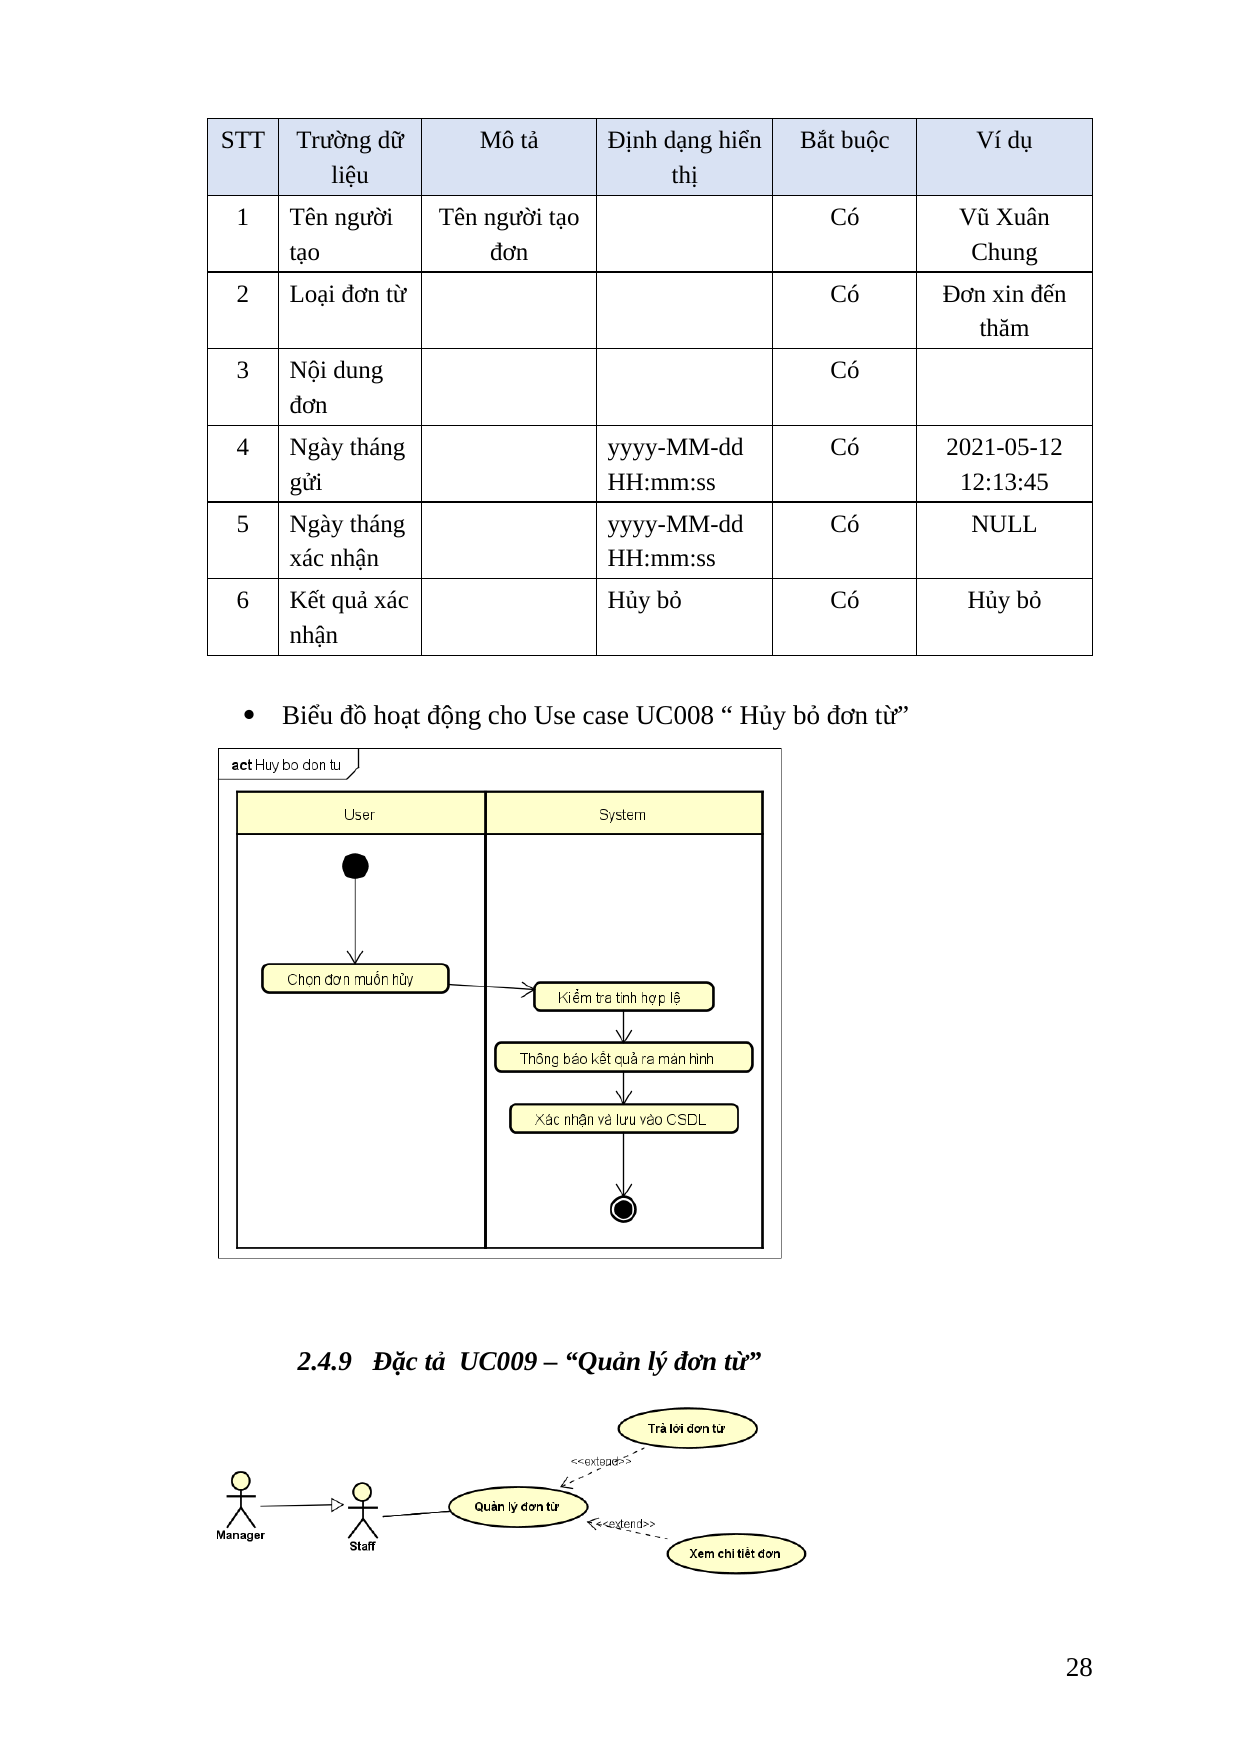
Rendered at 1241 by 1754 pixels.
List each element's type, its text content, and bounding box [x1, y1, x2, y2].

table_cell Vũ Xuân Chung [917, 196, 1092, 271]
table_cell [597, 196, 772, 271]
picture [206, 736, 792, 1269]
list Đặc tả UC009 – “Quản lý đơn từ” [297, 1345, 1092, 1376]
table_cell Có [773, 503, 916, 578]
table_cell Có [773, 196, 916, 271]
table_cell Loại đơn từ [279, 273, 421, 348]
table_cell Hủy bỏ [917, 579, 1092, 655]
table_cell [422, 579, 596, 655]
table_cell [422, 503, 596, 578]
table_cell Ngày tháng xác nhận [279, 503, 421, 578]
table_cell Có [773, 426, 916, 501]
table_header Ví dụ [917, 119, 1092, 195]
table_cell Ngày tháng gửi [279, 426, 421, 501]
table_cell NULL [917, 503, 1092, 578]
table_cell Có [773, 273, 916, 348]
table_cell [917, 349, 1092, 425]
table_cell [422, 273, 596, 348]
table_cell 3 [208, 349, 278, 425]
list Biểu đồ hoạt động cho Use case UC008 “ Hủy bỏ đơn từ” [244, 699, 1092, 731]
table_header STT [208, 119, 278, 195]
table_cell [597, 349, 772, 425]
table_header Bắt buộc [773, 119, 916, 195]
table_cell Có [773, 579, 916, 655]
table_cell Có [773, 349, 916, 425]
table_cell 6 [208, 579, 278, 655]
table_header Định dạng hiển thị [597, 119, 772, 195]
table_cell Tên người tạo đơn [422, 196, 596, 271]
table_cell Kết quả xác nhận [279, 579, 421, 655]
table_cell [422, 349, 596, 425]
table_cell yyyy-MM-dd HH:mm:ss [597, 503, 772, 578]
table_cell 4 [208, 426, 278, 501]
table_cell 1 [208, 196, 278, 271]
table_header Mô tả [422, 119, 596, 195]
table_cell Tên người tạo [279, 196, 421, 271]
picture [206, 1398, 815, 1583]
table_cell Hủy bỏ [597, 579, 772, 655]
table_header Trường dữ liệu [279, 119, 421, 195]
table_cell [422, 426, 596, 501]
table_cell 5 [208, 503, 278, 578]
table_cell yyyy-MM-dd HH:mm:ss [597, 426, 772, 501]
table_cell [597, 273, 772, 348]
table_cell Đơn xin đến thăm [917, 273, 1092, 348]
table_cell 2021-05-12 12:13:45 [917, 426, 1092, 501]
table_cell Nội dung đơn [279, 349, 421, 425]
table_cell 2 [208, 273, 278, 348]
